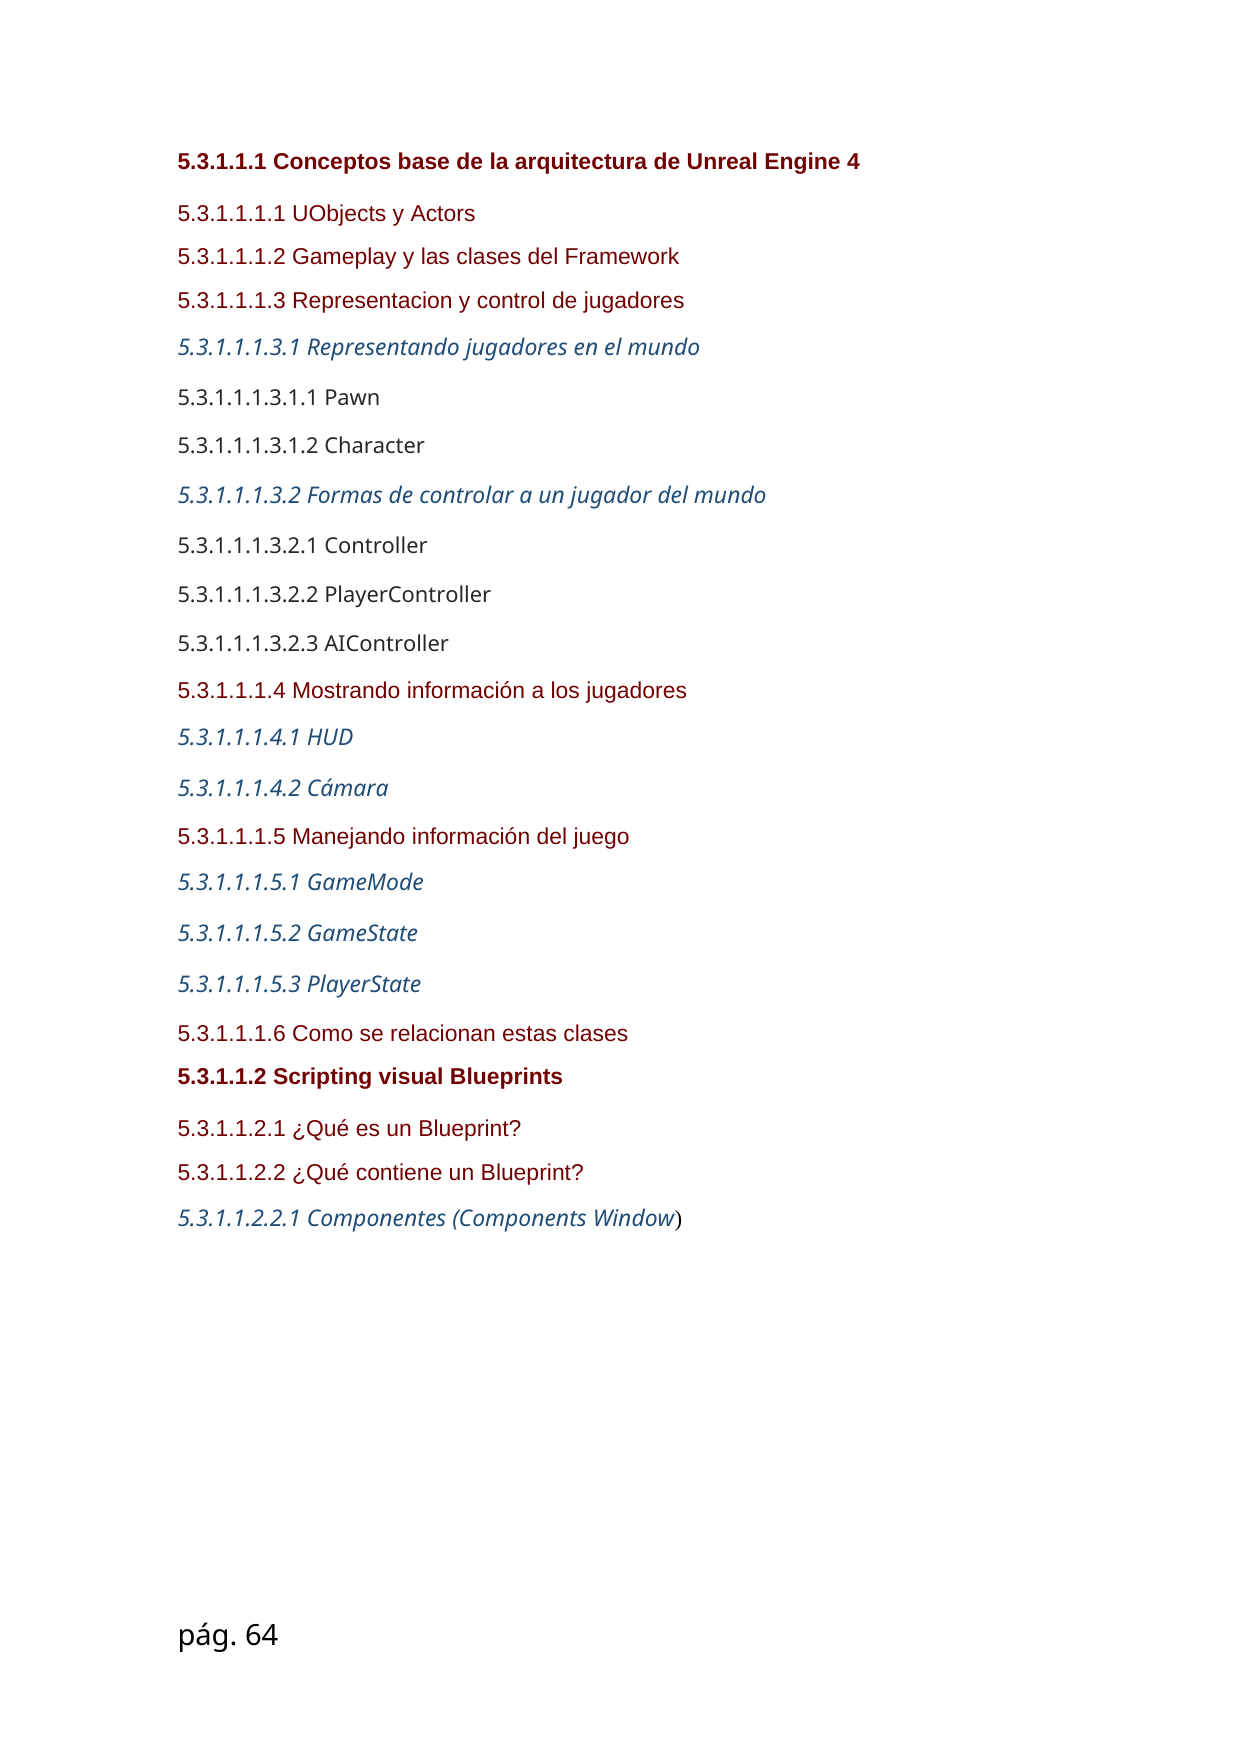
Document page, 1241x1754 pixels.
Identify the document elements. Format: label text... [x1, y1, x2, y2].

subtitle 5.3.1.1.1.4.2 Cámara [177, 772, 1092, 803]
subtitle 5.3.1.1.1.3.2.2 PlayerController [177, 579, 1092, 609]
subtitle 5.3.1.1.1.3.1.1 Pawn [177, 382, 1092, 411]
subtitle 5.3.1.1.1.4.1 HUD [177, 721, 1092, 752]
text 5.3.1.1.2.2.1 Componentes (Components Window) [177, 1202, 1092, 1234]
subtitle 5.3.1.1.1.5.3 PlayerState [177, 968, 1092, 1000]
subtitle 5.3.1.1.1.3.2.3 AIController [177, 628, 1092, 658]
subtitle 5.3.1.1.1.1 UObjects y Actors [177, 200, 1092, 226]
subtitle 5.3.1.1.2 Scripting visual Blueprints [177, 1063, 1092, 1089]
subtitle 5.3.1.1.1.5 Manejando información del juego [177, 823, 1092, 849]
subtitle 5.3.1.1.2.2 ¿Qué contiene un Blueprint? [177, 1159, 1092, 1185]
subtitle 5.3.1.1.1.2 Gameplay y las clases del Framework [177, 243, 1092, 270]
subtitle 5.3.1.1.2.1 ¿Qué es un Blueprint? [177, 1115, 1092, 1141]
subtitle 5.3.1.1.1 Conceptos base de la arquitectura de Unreal Engine 4 [177, 148, 1092, 174]
subtitle 5.3.1.1.1.5.1 GameMode [177, 866, 1092, 898]
subtitle 5.3.1.1.1.3.2.1 Controller [177, 530, 1092, 560]
subtitle 5.3.1.1.1.4 Mostrando información a los jugadores [177, 677, 1092, 703]
subtitle 5.3.1.1.1.5.2 GameState [177, 917, 1092, 949]
subtitle 5.3.1.1.1.3.1 Representando jugadores en el mundo [177, 331, 1092, 362]
subtitle 5.3.1.1.1.3 Representacion y control de jugadores [177, 287, 1092, 313]
subtitle 5.3.1.1.1.3.2 Formas de controlar a un jugador del mundo [177, 479, 1092, 511]
subtitle 5.3.1.1.1.3.1.2 Character [177, 431, 1092, 460]
subtitle 5.3.1.1.1.6 Como se relacionan estas clases [177, 1019, 1092, 1046]
